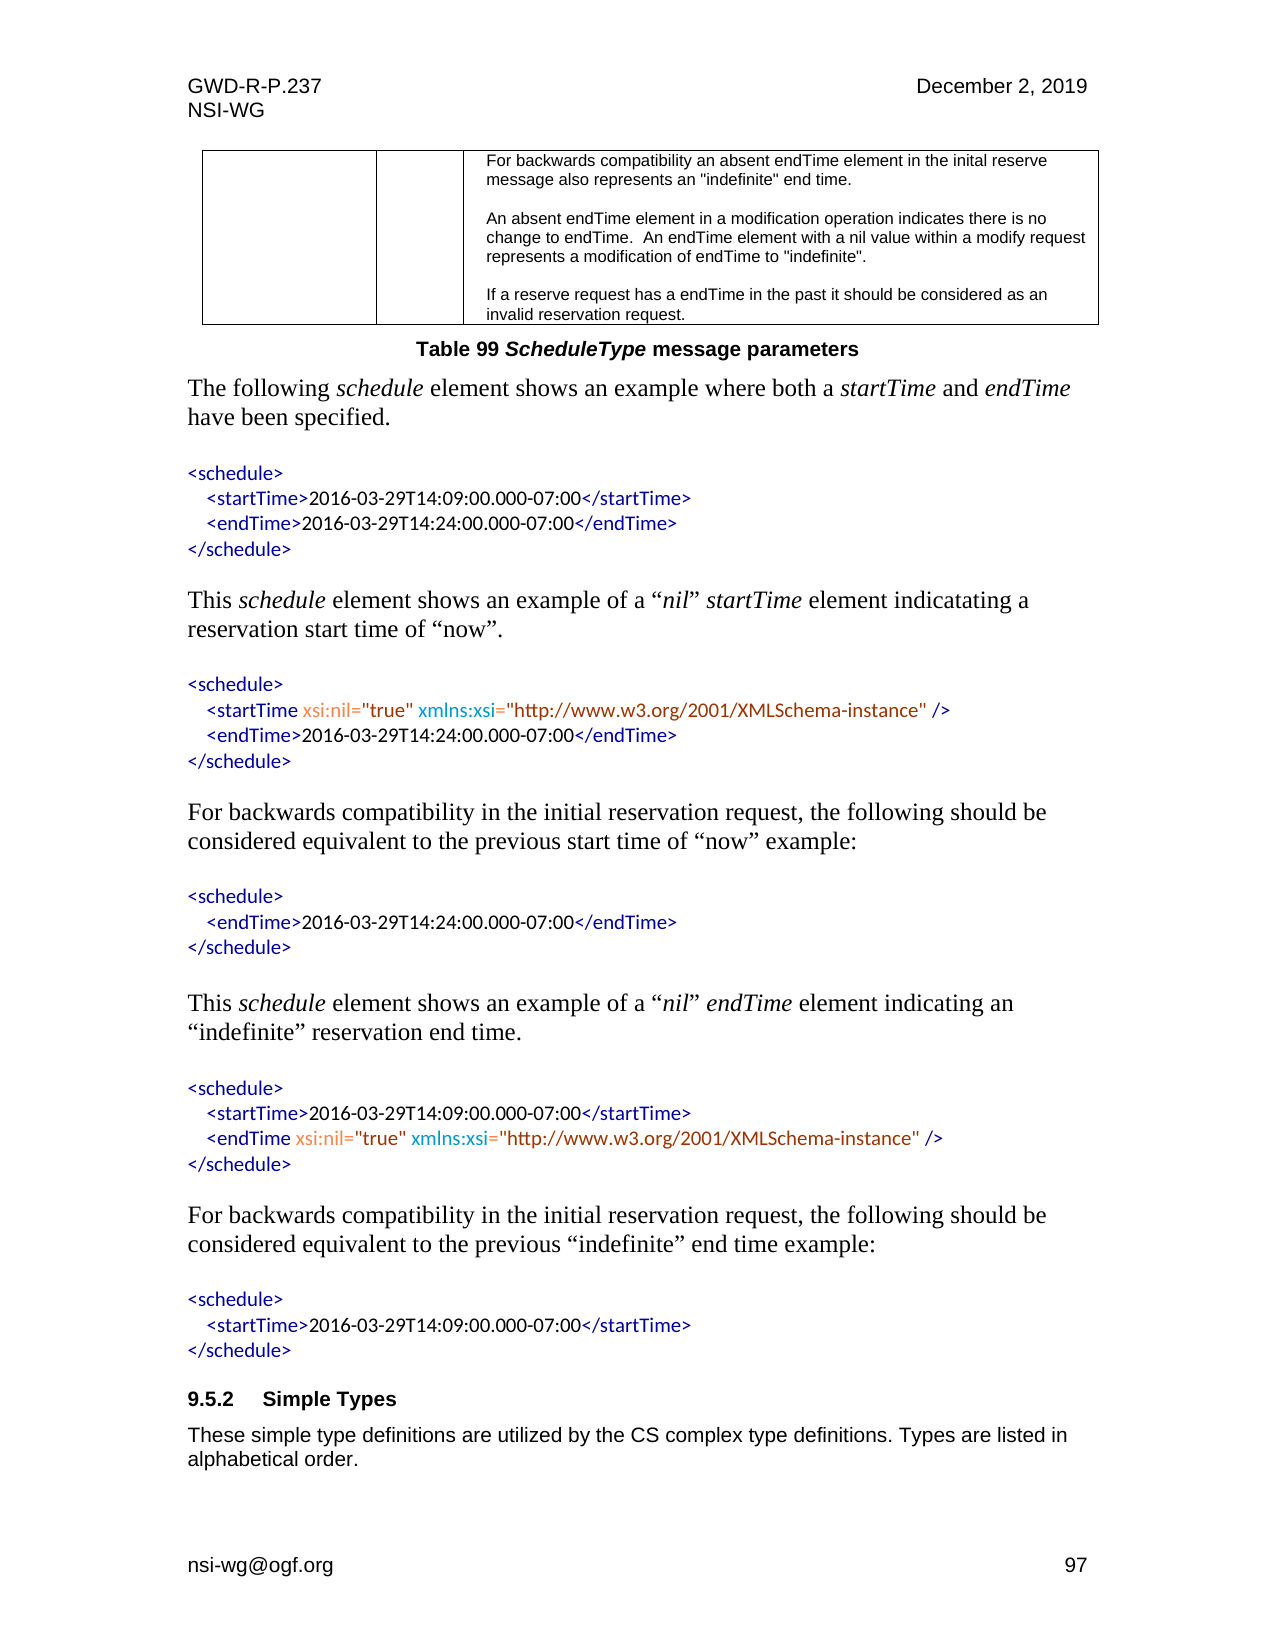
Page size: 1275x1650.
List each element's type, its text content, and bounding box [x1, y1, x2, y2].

text The following schedule element shows an example where both a startTime and endTime have been specified. [187, 373, 1087, 431]
text <schedule> <endTime>2016-03-29T14:24:00.000-07:00</endTime> </schedule> [187, 883, 1087, 960]
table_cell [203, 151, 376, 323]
text This schedule element shows an example of a “nil” startTime element indicatating a reservation start time of “now”. [187, 585, 1087, 643]
text <schedule> <startTime>2016-03-29T14:09:00.000-07:00</startTime> </schedule> [187, 1286, 1087, 1363]
text For backwards compatibility in the initial reservation request, the following should be considered equivalent to the previous “indefinite” end time example: [187, 1200, 1087, 1258]
text <schedule> <startTime>2016-03-29T14:09:00.000-07:00</startTime> <endTime xsi:nil="true" xmlns:xsi="http://www.w3.org/2001/XMLSchema-instance" /> </schedule> [187, 1046, 1087, 1176]
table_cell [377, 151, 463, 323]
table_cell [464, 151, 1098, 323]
text For backwards compatibility in the initial reservation request, the following should be considered equivalent to the previous start time of “now” example: [187, 797, 1087, 855]
text These simple type definitions are utilized by the CS complex type definitions. Types are listed in alphabetical order. [187, 1423, 1087, 1471]
text Table 99 ScheduleType message parameters [187, 337, 1087, 361]
text This schedule element shows an example of a “nil” endTime element indicating an “indefinite” reservation end time. [187, 988, 1087, 1046]
text <schedule> <startTime xsi:nil="true" xmlns:xsi="http://www.w3.org/2001/XMLSchema-instance" /> <endTime>2016-03-29T14:24:00.000-07:00</endTime> </schedule> [187, 643, 1087, 797]
text <schedule> <startTime>2016-03-29T14:09:00.000-07:00</startTime> <endTime>2016-03-29T14:24:00.000-07:00</endTime> </schedule> [187, 431, 1087, 585]
subtitle Simple Types [187, 1387, 1087, 1411]
